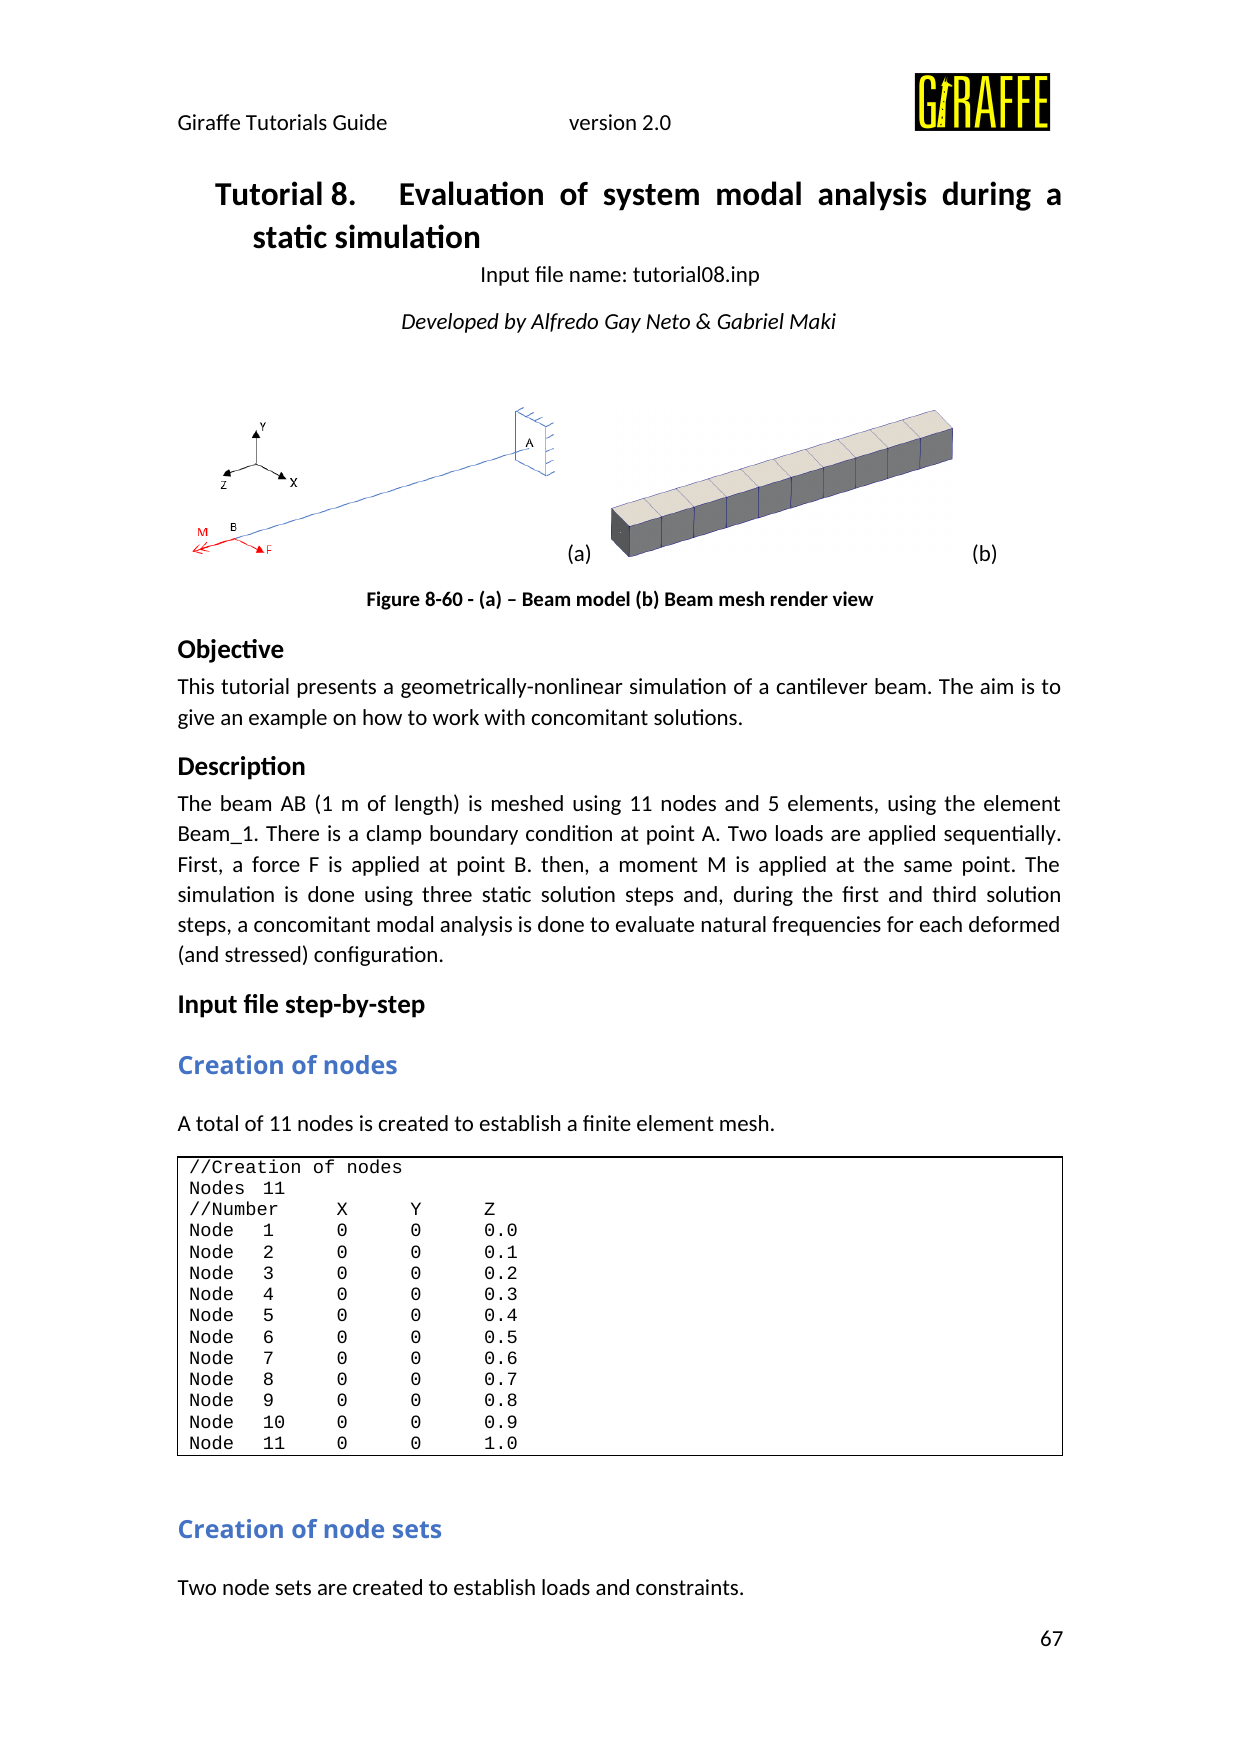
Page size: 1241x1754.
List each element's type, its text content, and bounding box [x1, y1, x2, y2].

text A total of 11 nodes is created to establish a finite element mesh. [177, 1109, 1063, 1138]
subtitle Input file step-by-step [177, 987, 1063, 1020]
text Two node sets are created to establish loads and constraints. [177, 1573, 1063, 1601]
picture [914, 73, 1051, 131]
text This tutorial presents a geometrically-nonlinear simulation of a cantilever beam. The aim is to give an example on how to work with concomitant solutions. [177, 672, 1063, 731]
text The beam AB (1 m of length) is meshed using 11 nodes and 5 elements, using the element Beam_1. There is a clamp boundary condition at point A. Two loads are applied sequentially. First, a force F is applied at point B. then, a moment M is applied at the same point. The simulation is done using three static solution steps and, during the first and third solution steps, a concomitant modal analysis is done to evaluate natural frequencies for each deformed (and stressed) configuration. [177, 789, 1063, 968]
subtitle Creation of nodes [177, 1048, 1063, 1082]
subtitle Description [177, 749, 1063, 782]
text Input file name: tutorial08.inp [177, 261, 1063, 288]
subtitle Objective [177, 633, 1063, 666]
table_header //Creation of nodes Nodes 11 //Number X Y Z Node 1 0 0 0.0 Node 2 0 0 0.1 Node 3 0 0 0.2 Node 4 0 0 0.3 Node 5 0 0 0.4 Node 6 0 0 0.5 Node 7 0 0 0.6 Node 8 0 0 0.7 Node 9 0 0 0.8 Node 10 0 0 0.9 Node 11 0 0 1.0 [178, 1158, 1062, 1455]
picture [182, 401, 567, 562]
picture [602, 406, 962, 562]
subtitle Creation of node sets [177, 1511, 1063, 1545]
subtitle Evaluation of system modal analysis during a static simulation [215, 173, 1063, 257]
text Developed by Alfredo Gay Neto & Gabriel Maki [177, 307, 1063, 335]
